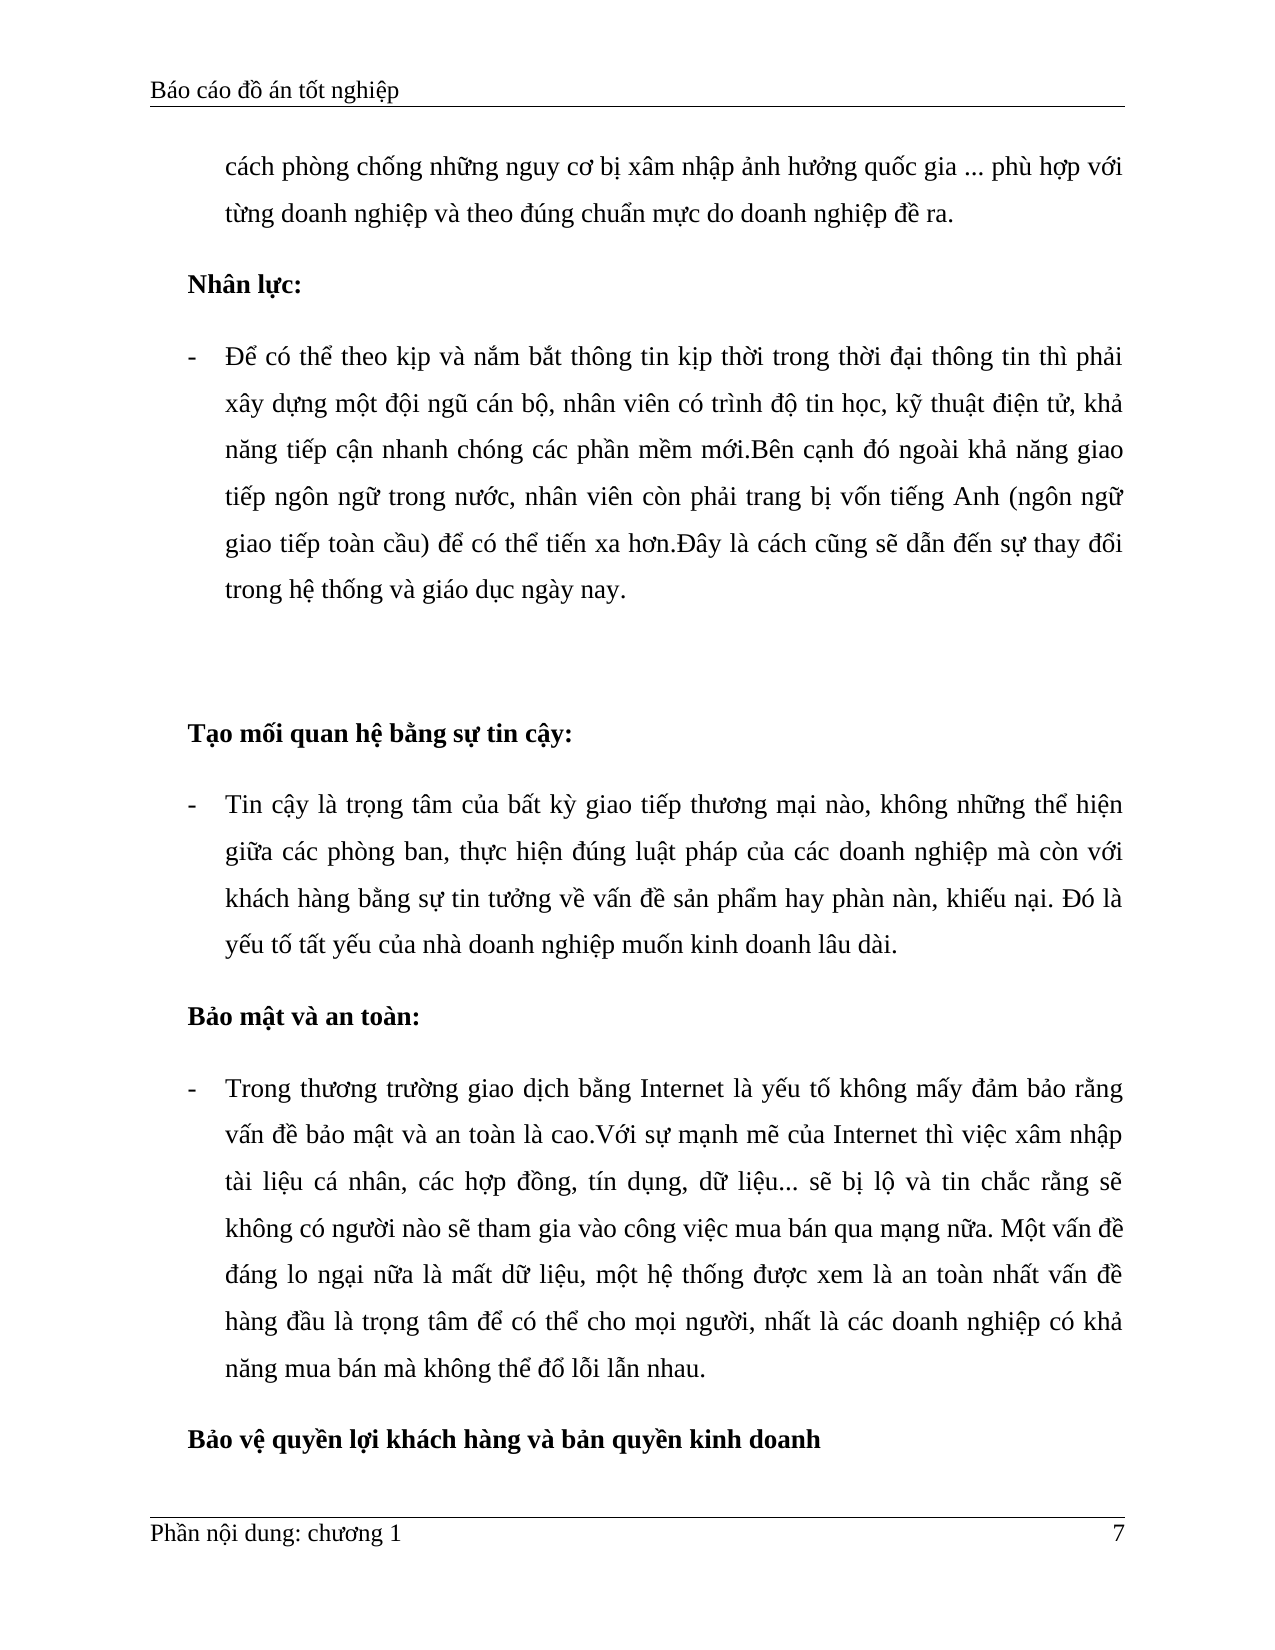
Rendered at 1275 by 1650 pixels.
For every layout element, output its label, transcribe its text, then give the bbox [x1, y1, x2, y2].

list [187, 150, 1125, 228]
list Để có thể theo kịp và nắm bắt thông tin kịp thời trong thời đại thông tin thì phải xây dựng một đội ngũ cán bộ, nhân viên có trình độ tin học, kỹ thuật điện tử, khả năng tiếp cận nhanh chóng các phần mềm mới.Bên cạnh đó ngoài khả năng giao tiếp ngôn ngữ trong nước, nhân viên còn phải trang bị vốn tiếng Anh (ngôn ngữ giao tiếp toàn cầu) để có thể tiến xa hơn.Đây là cách cũng sẽ dẫn đến sự thay đổi trong hệ thống và giáo dục ngày nay. [187, 340, 1125, 604]
list Trong thương trường giao dịch bằng Internet là yếu tố không mấy đảm bảo rằng vấn đề bảo mật và an toàn là cao.Với sự mạnh mẽ của Internet thì việc xâm nhập tài liệu cá nhân, các hợp đồng, tín dụng, dữ liệu... sẽ bị lộ và tin chắc rằng sẽ không có người nào sẽ tham gia vào công việc mua bán qua mạng nữa. Một vấn đề đáng lo ngại nữa là mất dữ liệu, một hệ thống được xem là an toàn nhất vấn đề hàng đầu là trọng tâm để có thể cho mọi người, nhất là các doanh nghiệp có khả năng mua bán mà không thể đổ lỗi lẫn nhau. [187, 1072, 1125, 1383]
text Bảo mật và an toàn: [187, 1000, 1125, 1031]
text Tạo mối quan hệ bằng sự tin cậy: [187, 717, 1125, 748]
text Nhân lực: [187, 268, 1125, 299]
list Tin cậy là trọng tâm của bất kỳ giao tiếp thương mại nào, không những thể hiện giữa các phòng ban, thực hiện đúng luật pháp của các doanh nghiệp mà còn với khách hàng bằng sự tin tưởng về vấn đề sản phẩm hay phàn nàn, khiếu nại. Đó là yếu tố tất yếu của nhà doanh nghiệp muốn kinh doanh lâu dài. [187, 788, 1125, 959]
text Bảo vệ quyền lợi khách hàng và bản quyền kinh doanh [187, 1423, 1125, 1454]
